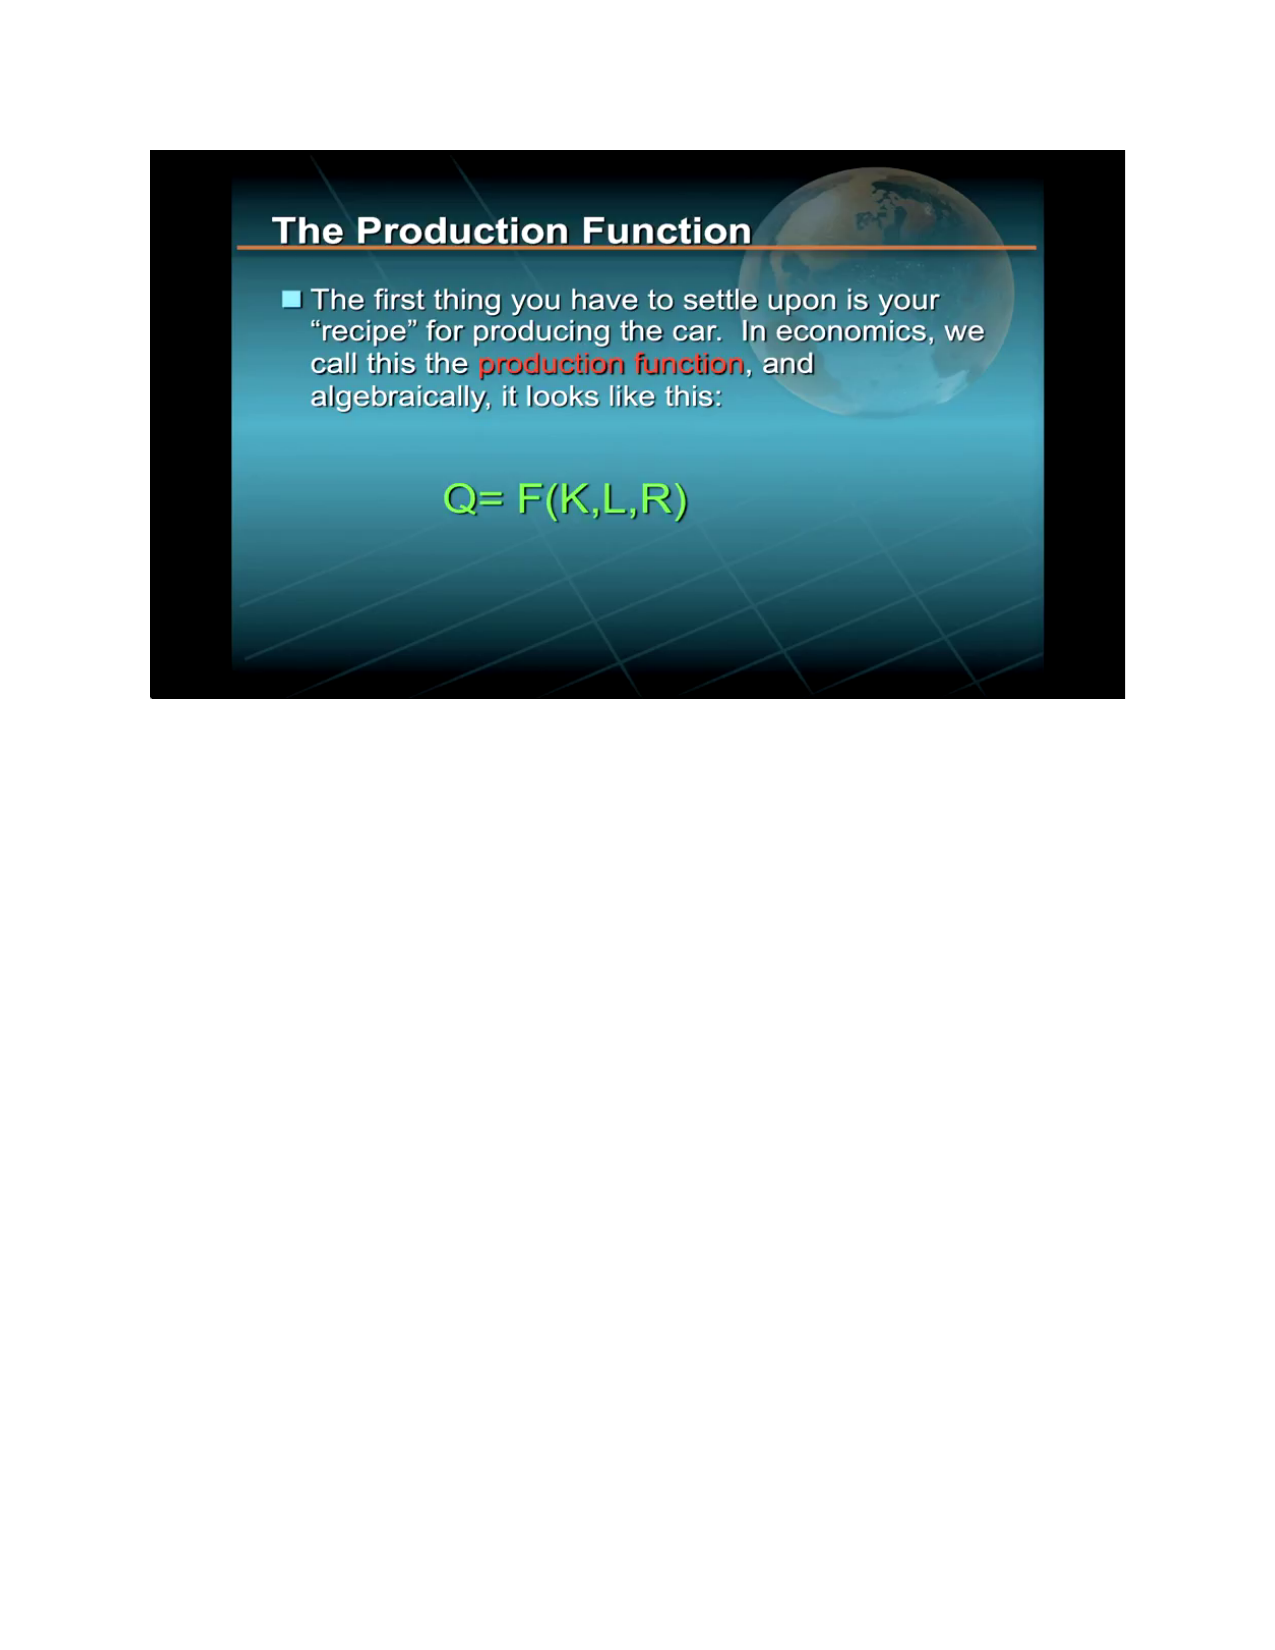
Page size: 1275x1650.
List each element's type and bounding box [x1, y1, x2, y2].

picture [150, 150, 1125, 699]
